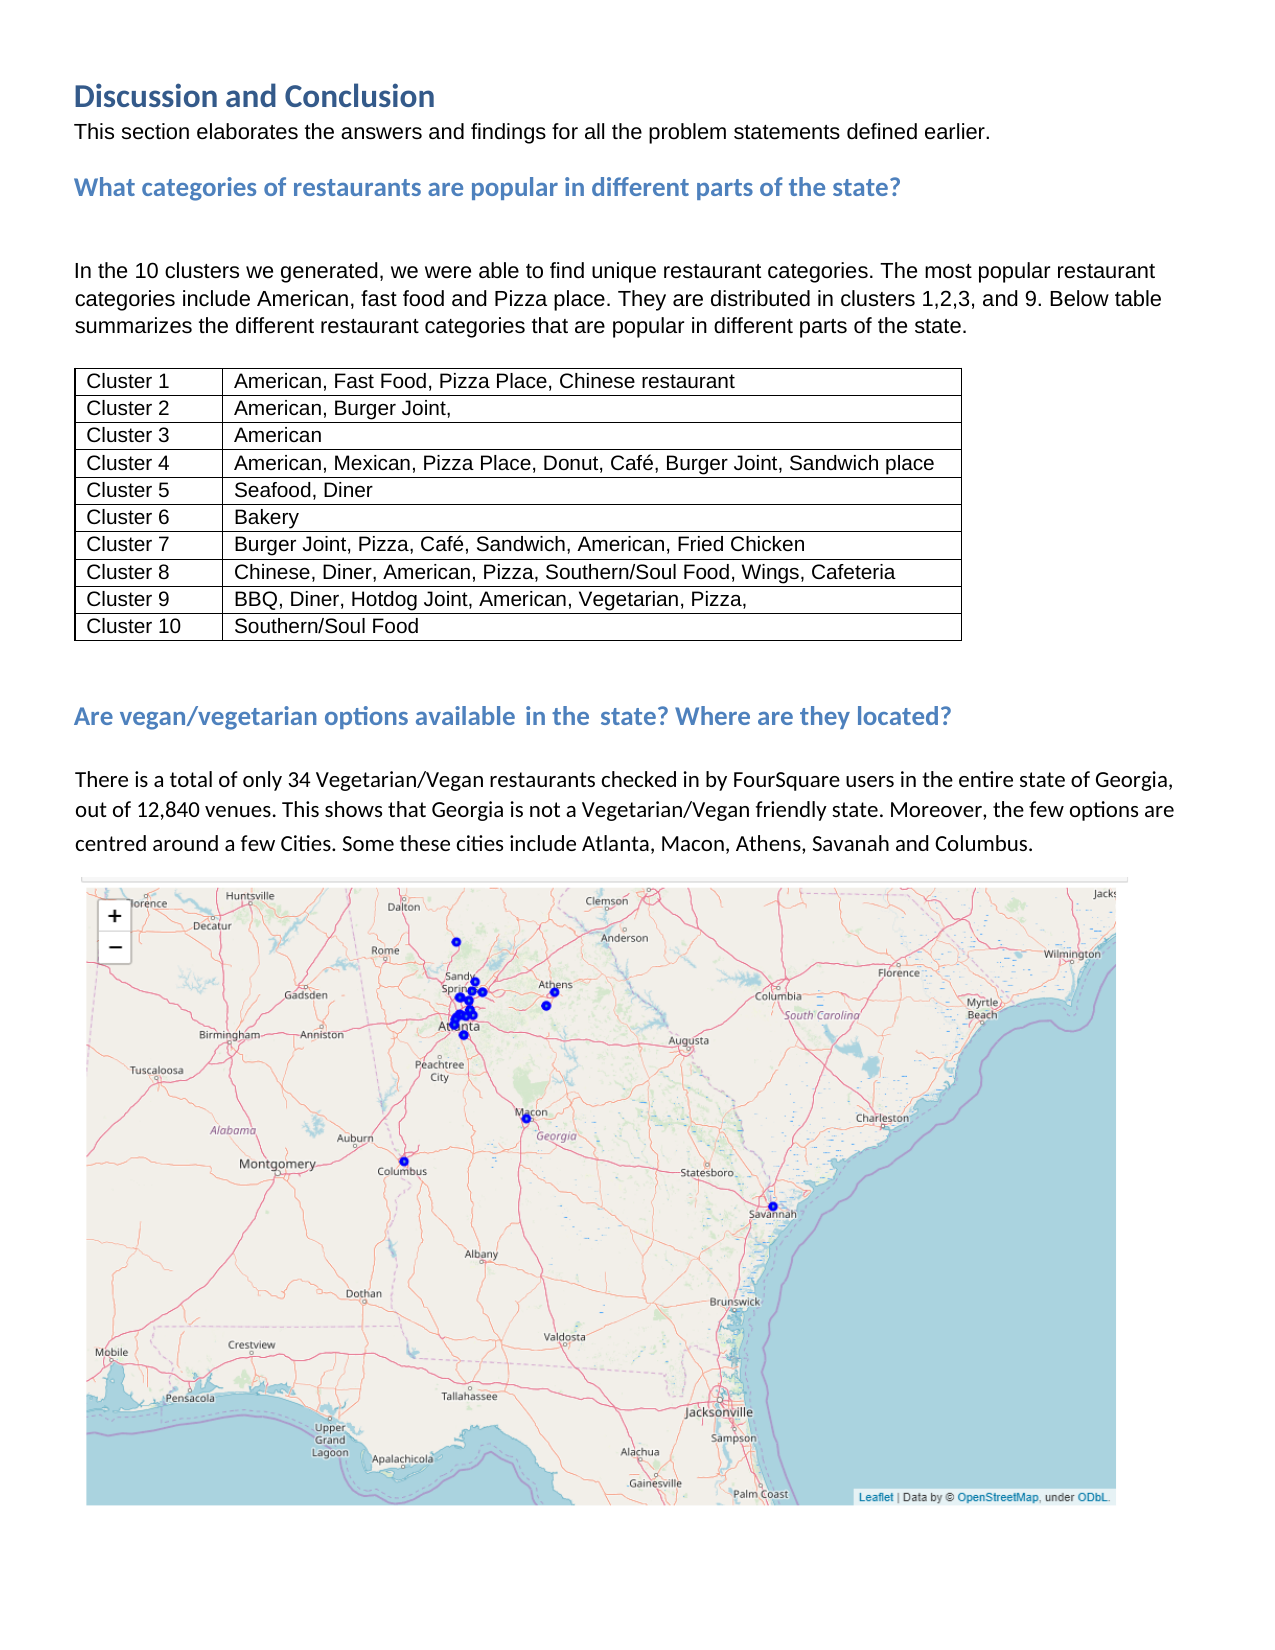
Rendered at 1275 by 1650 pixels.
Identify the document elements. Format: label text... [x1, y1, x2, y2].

subtitle Are vegan/vegetarian options available in the state? Where are they located? [73, 699, 1199, 732]
table_cell BBQ, Diner, Hotdog Joint, American, Vegetarian, Pizza, [223, 587, 961, 613]
table_cell Seafood, Diner [223, 478, 961, 504]
table_cell Southern/Soul Food [223, 614, 961, 640]
table_cell Cluster 8 [76, 560, 222, 586]
table_cell Cluster 9 [76, 587, 222, 613]
table_cell Cluster 5 [76, 478, 222, 504]
table_cell Cluster 2 [76, 396, 222, 422]
table_cell Bakery [223, 505, 961, 531]
table_cell American, Burger Joint, [223, 396, 961, 422]
table_cell Chinese, Diner, American, Pizza, Southern/Soul Food, Wings, Cafeteria [223, 560, 961, 586]
table_cell Cluster 6 [76, 505, 222, 531]
picture [75, 877, 1129, 1511]
text There is a total of only 34 Vegetarian/Vegan restaurants checked in by FourSquare users in the entire state of Georgia, out of 12,840 venues. This shows that Georgia is not a Vegetarian/Vegan friendly state. Moreover, the few options are centred around a few Cities. Some these cities include Atlanta, Macon, Athens, Savanah and Columbus. [75, 765, 1200, 858]
table_cell Cluster 7 [76, 532, 222, 558]
subtitle Discussion and Conclusion [73, 75, 1200, 116]
table_header American, Fast Food, Pizza Place, Chinese restaurant [223, 369, 961, 395]
table_cell Burger Joint, Pizza, Café, Sandwich, American, Fried Chicken [223, 532, 961, 558]
table_cell American, Mexican, Pizza Place, Donut, Café, Burger Joint, Sandwich place [223, 450, 961, 477]
table_cell Cluster 4 [76, 450, 222, 477]
table_cell Cluster 10 [76, 614, 222, 640]
table_header Cluster 1 [76, 369, 222, 395]
subtitle What categories of restaurants are popular in different parts of the state? [73, 170, 1199, 203]
text This section elaborates the answers and findings for all the problem statements defined earlier. [73, 119, 1193, 144]
table_cell American [223, 423, 961, 449]
text In the 10 clusters we generated, we were able to find unique restaurant categories. The most popular restaurant categories include American, fast food and Pizza place. They are distributed in clusters 1,2,3, and 9. Below table summarizes the different restaurant categories that are popular in different parts of the state. [73, 258, 1193, 338]
table_cell Cluster 3 [76, 423, 222, 449]
